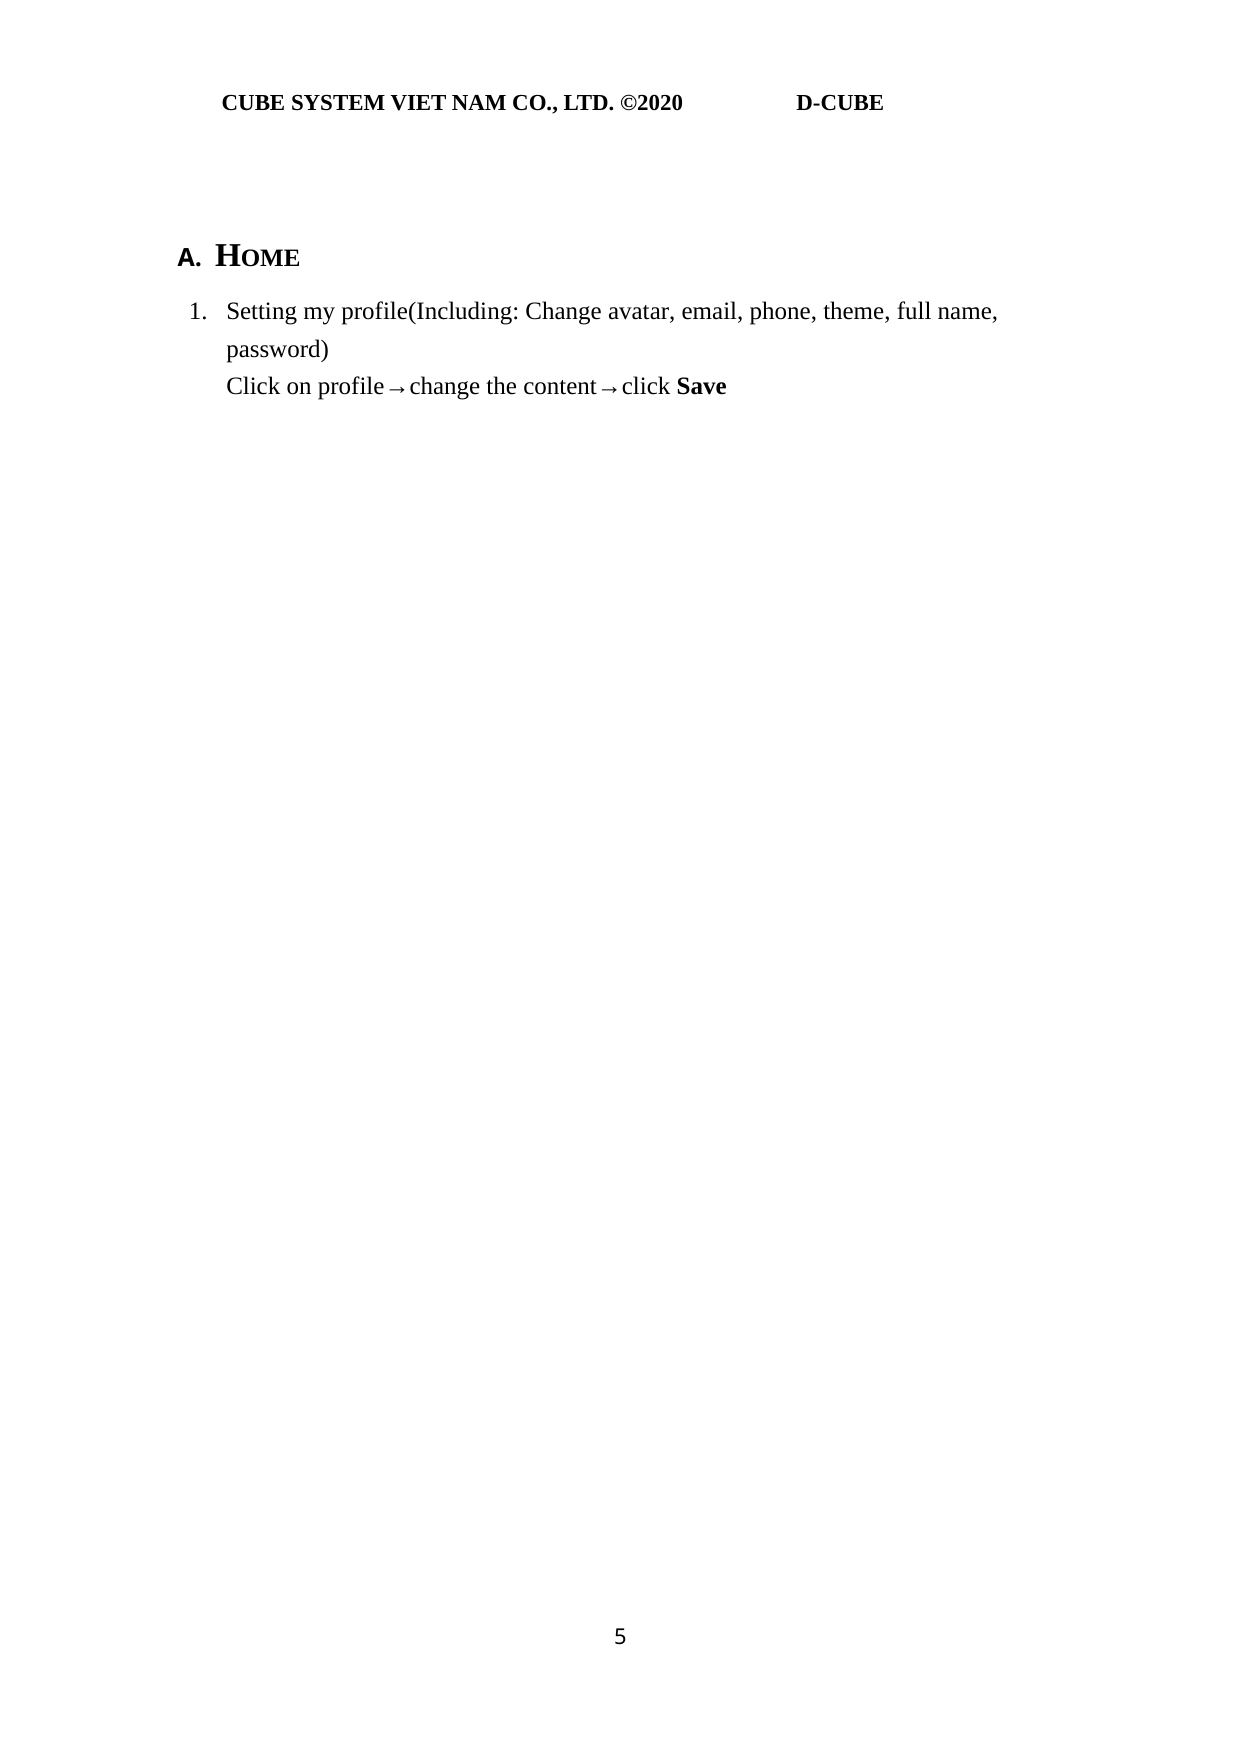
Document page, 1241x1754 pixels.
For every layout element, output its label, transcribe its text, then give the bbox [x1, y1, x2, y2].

list HOME [177, 217, 1063, 292]
list Setting my profile(Including: Change avatar, email, phone, theme, full name, password) [188, 292, 1063, 367]
list Click on profile→change the content→click Save [226, 367, 1063, 404]
